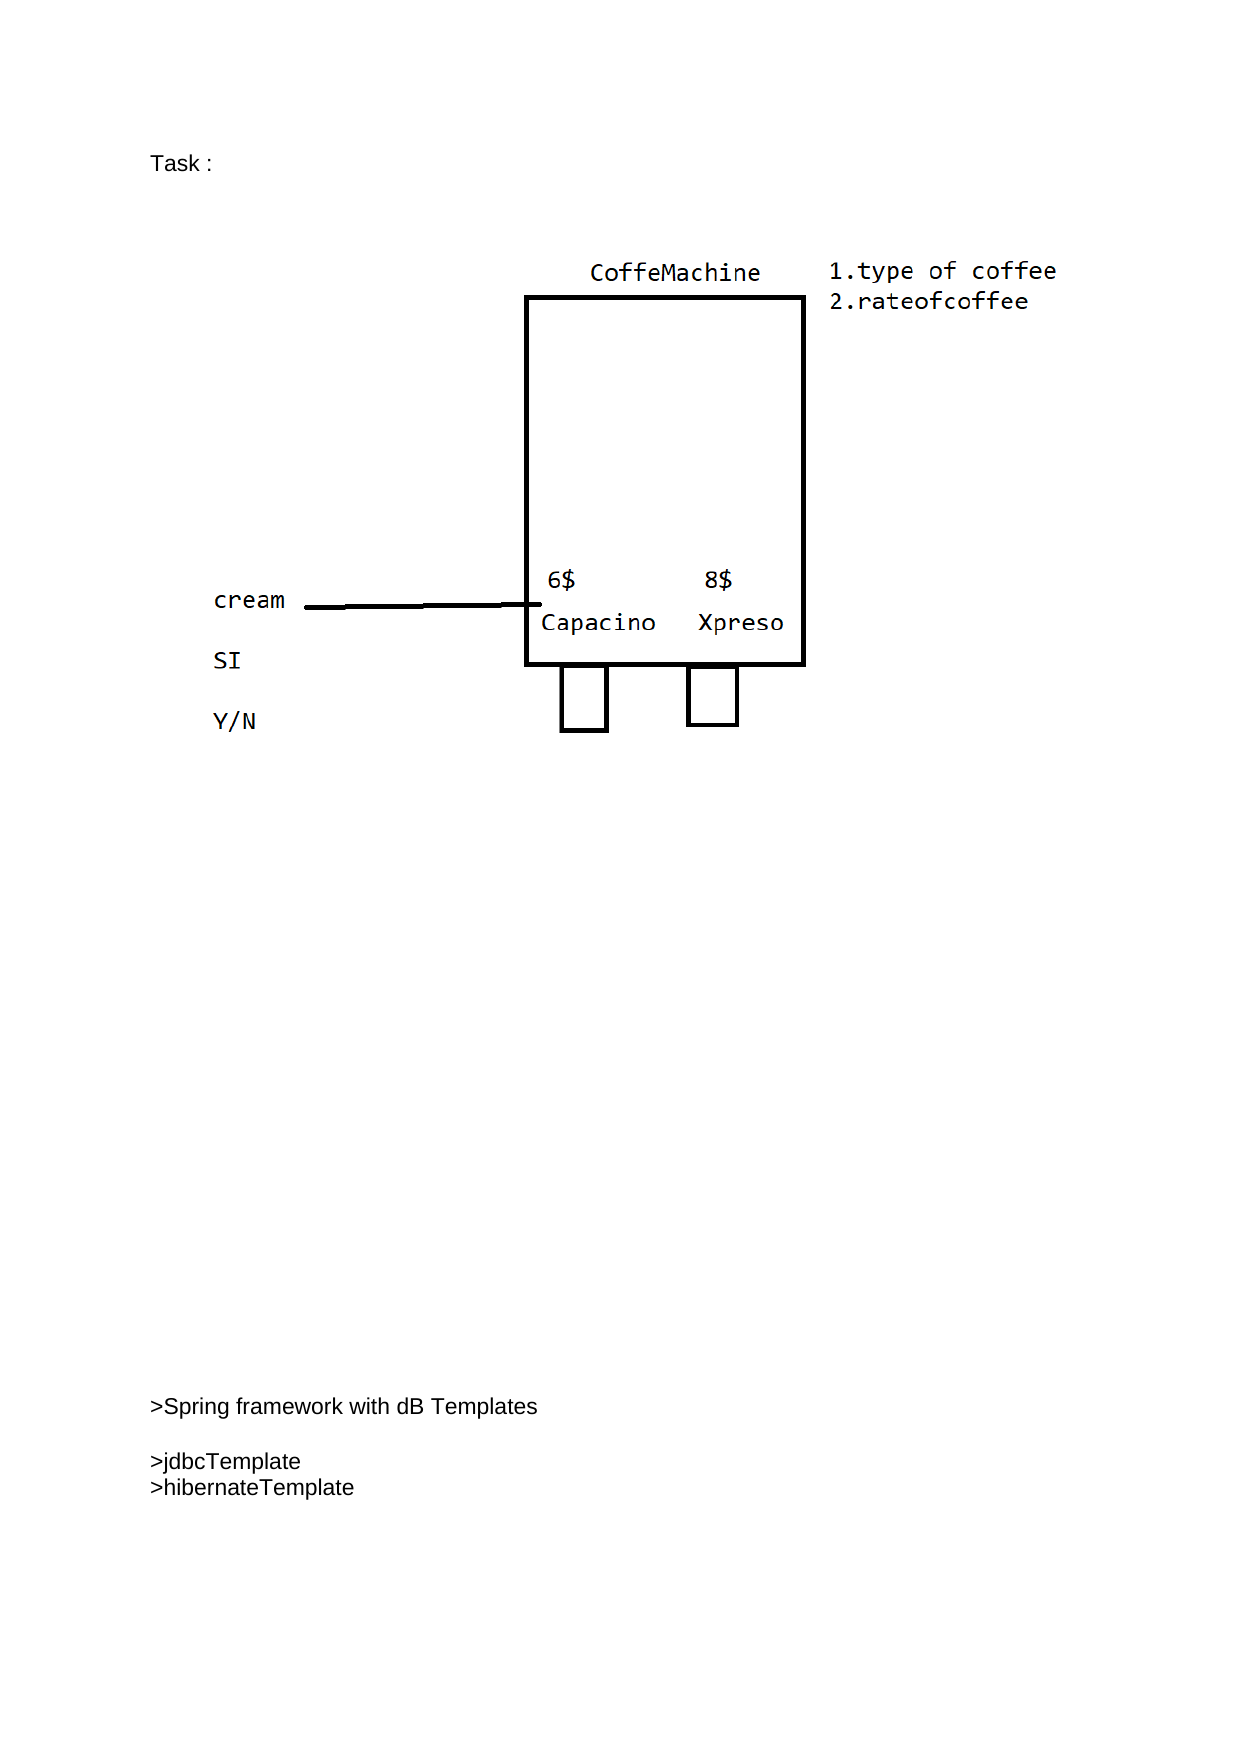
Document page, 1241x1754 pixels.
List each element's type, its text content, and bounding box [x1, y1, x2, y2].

text >hibernateTemplate [150, 1474, 1090, 1501]
text >jdbcTemplate [150, 1448, 1090, 1474]
picture [150, 205, 1125, 823]
text Task : [150, 150, 1090, 176]
text >Spring framework with dB Templates [150, 1393, 1090, 1419]
